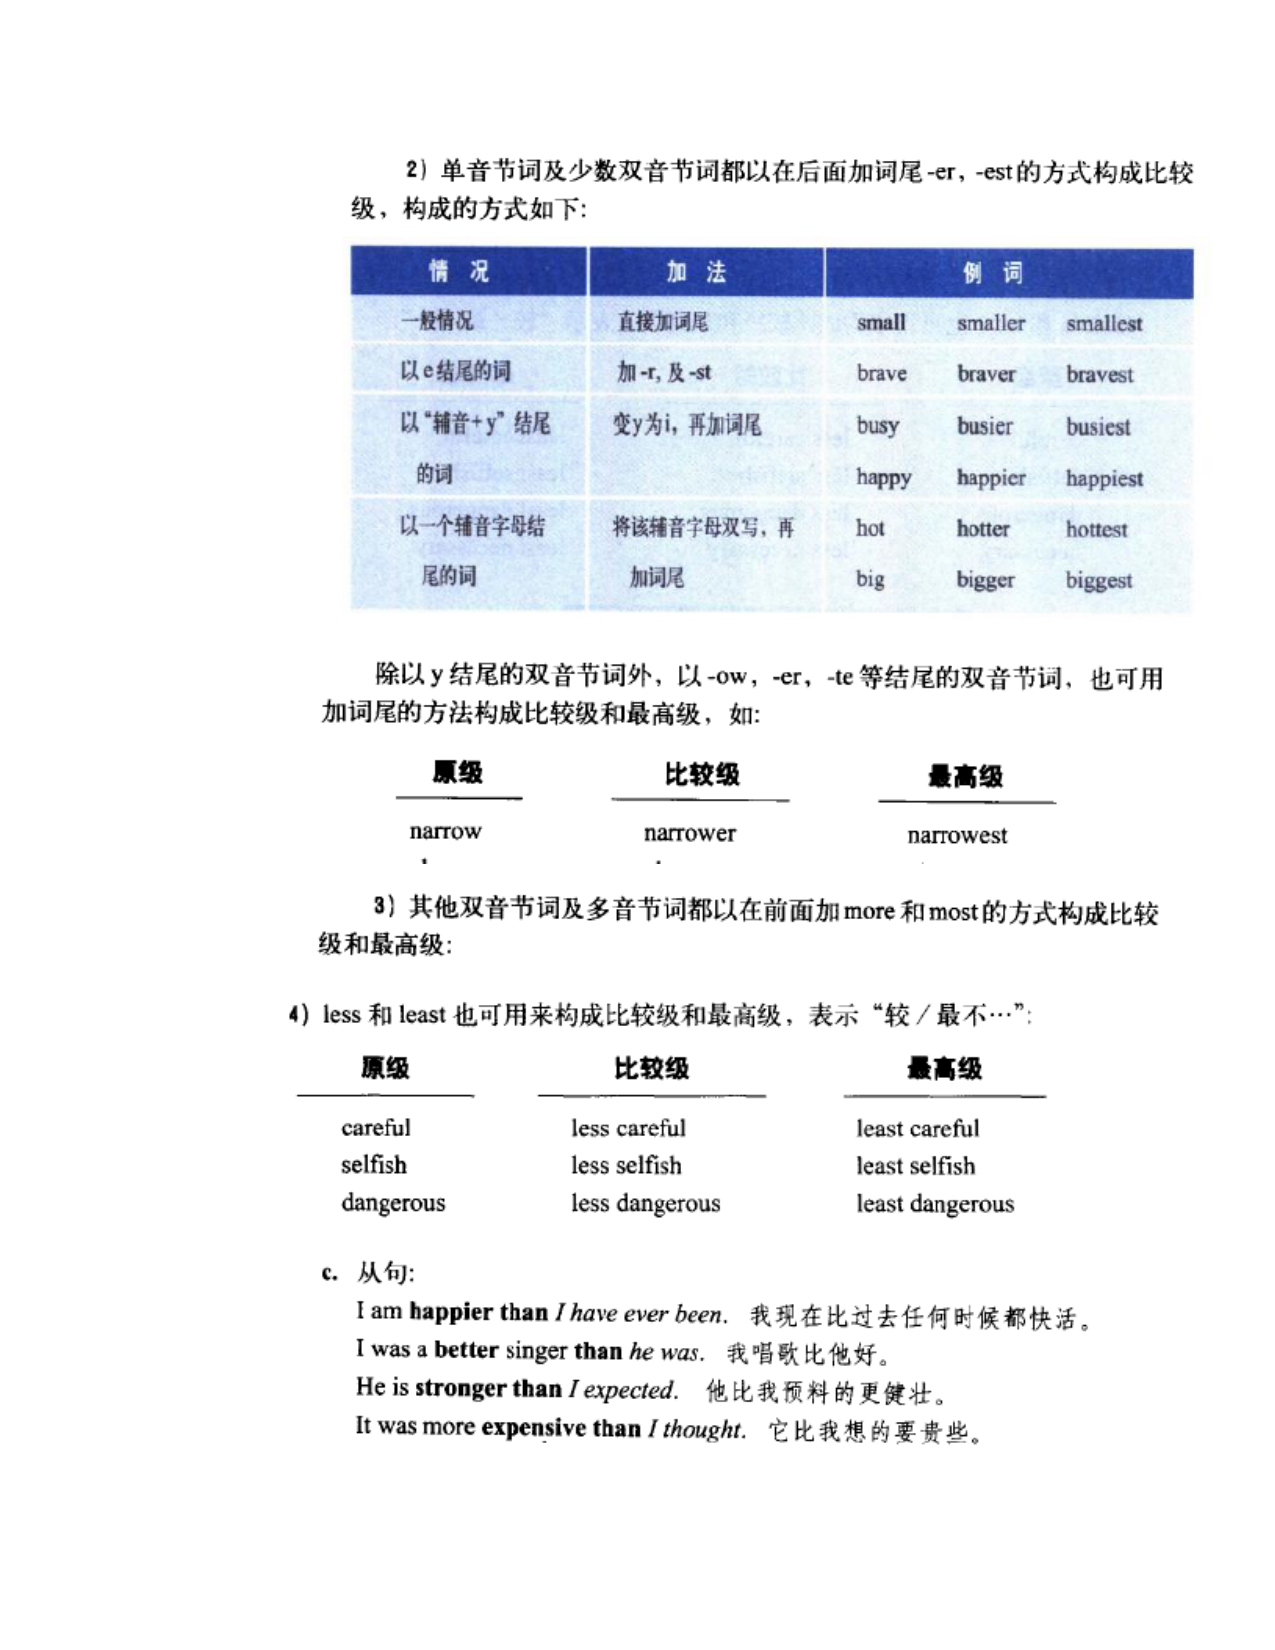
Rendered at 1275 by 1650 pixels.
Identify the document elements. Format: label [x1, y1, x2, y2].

picture [271, 1259, 1182, 1454]
picture [271, 993, 1102, 1224]
picture [271, 867, 1218, 990]
picture [271, 638, 1214, 864]
picture [271, 150, 1216, 635]
